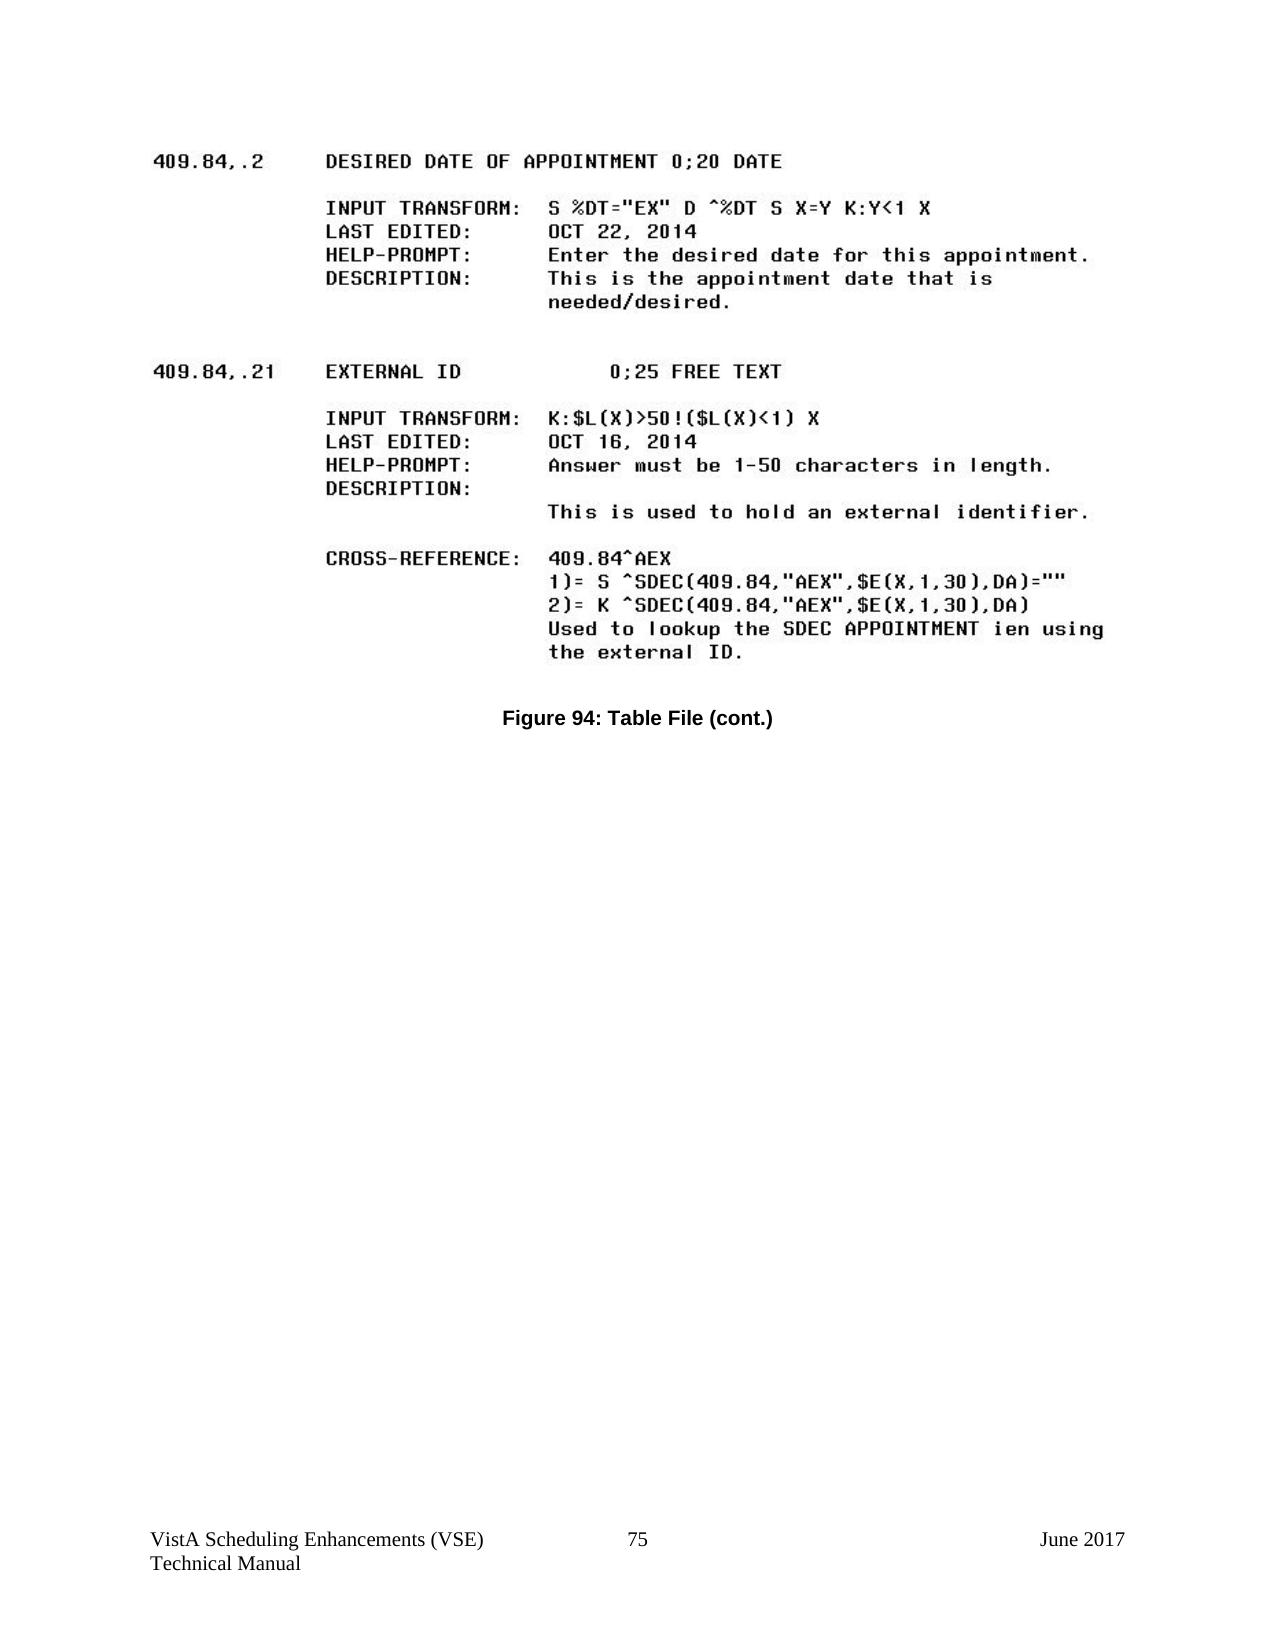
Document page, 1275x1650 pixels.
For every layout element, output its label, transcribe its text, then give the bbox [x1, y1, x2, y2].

picture [150, 150, 1125, 693]
